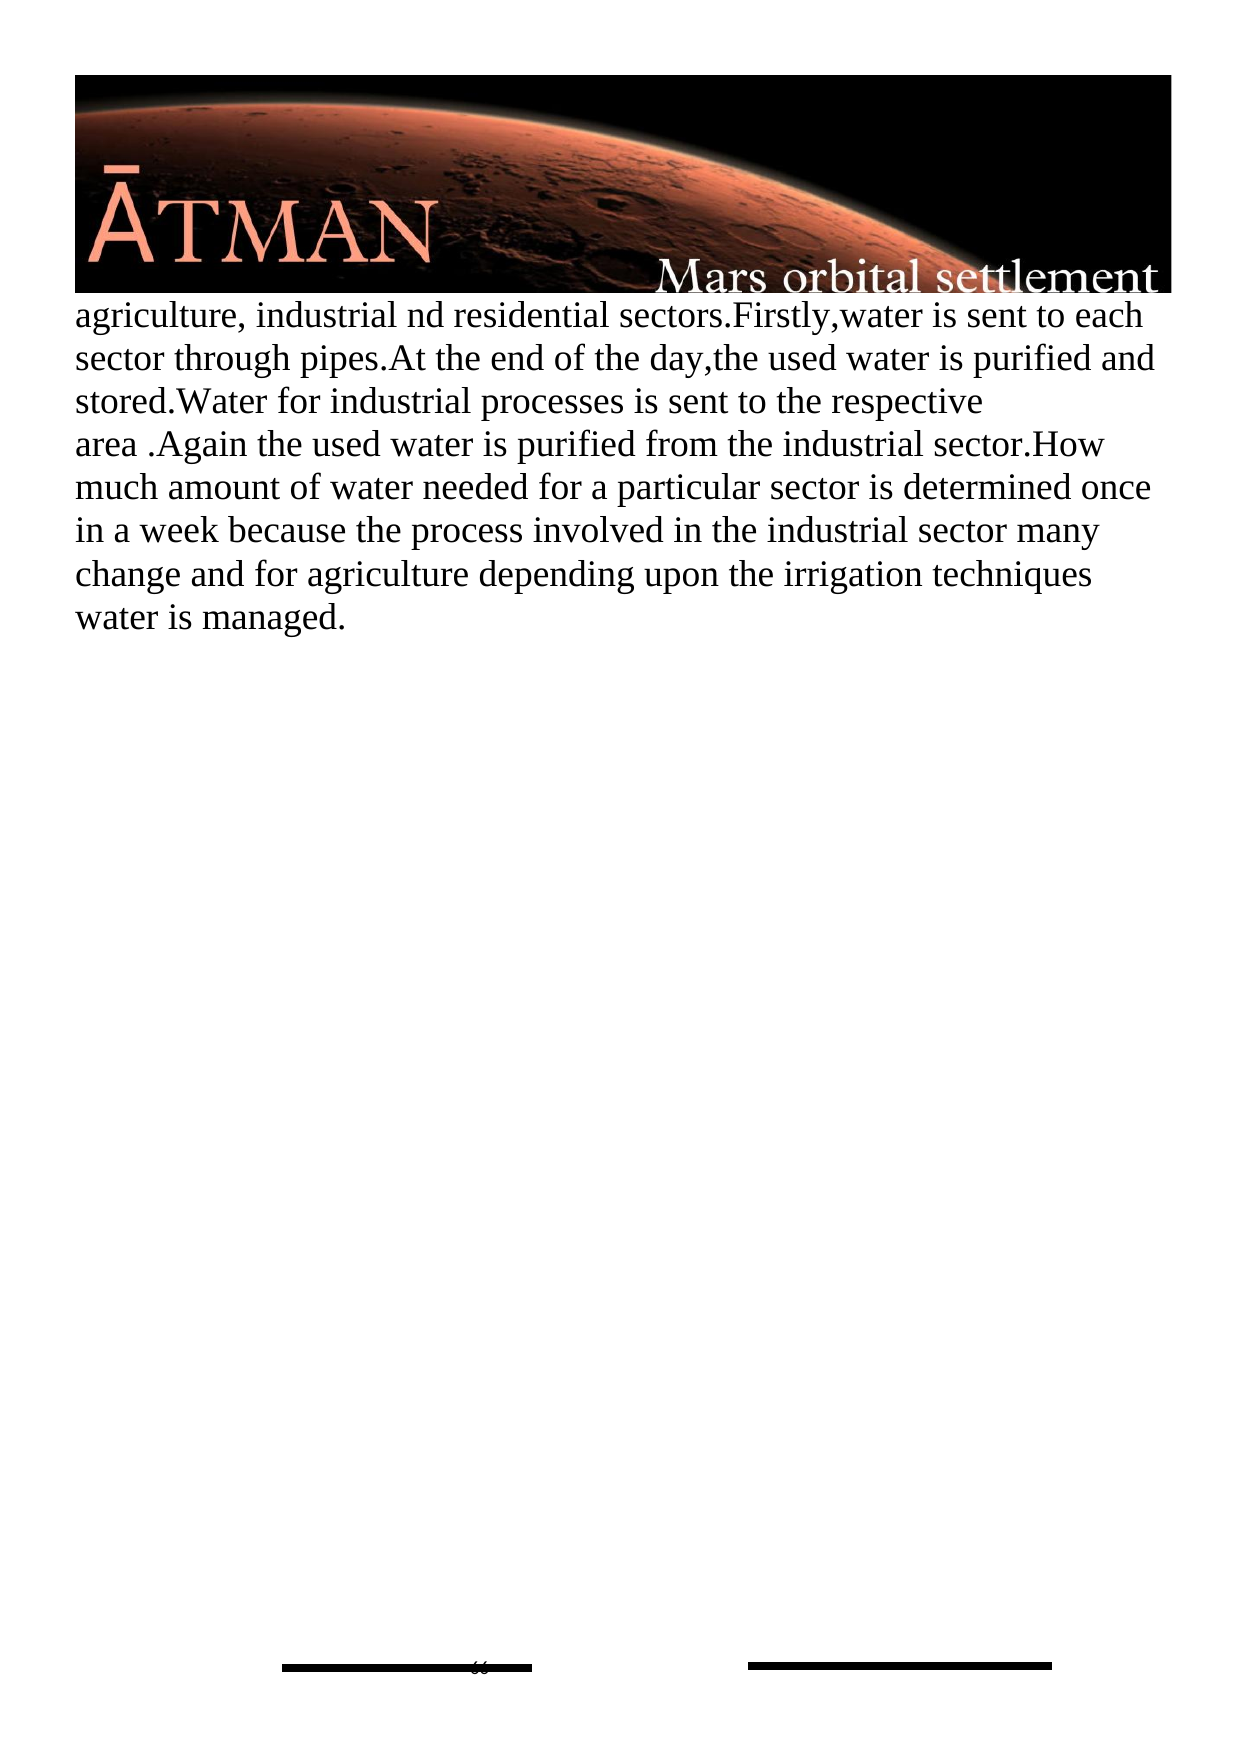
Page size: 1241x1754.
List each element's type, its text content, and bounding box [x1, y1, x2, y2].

picture [75, 75, 1172, 293]
